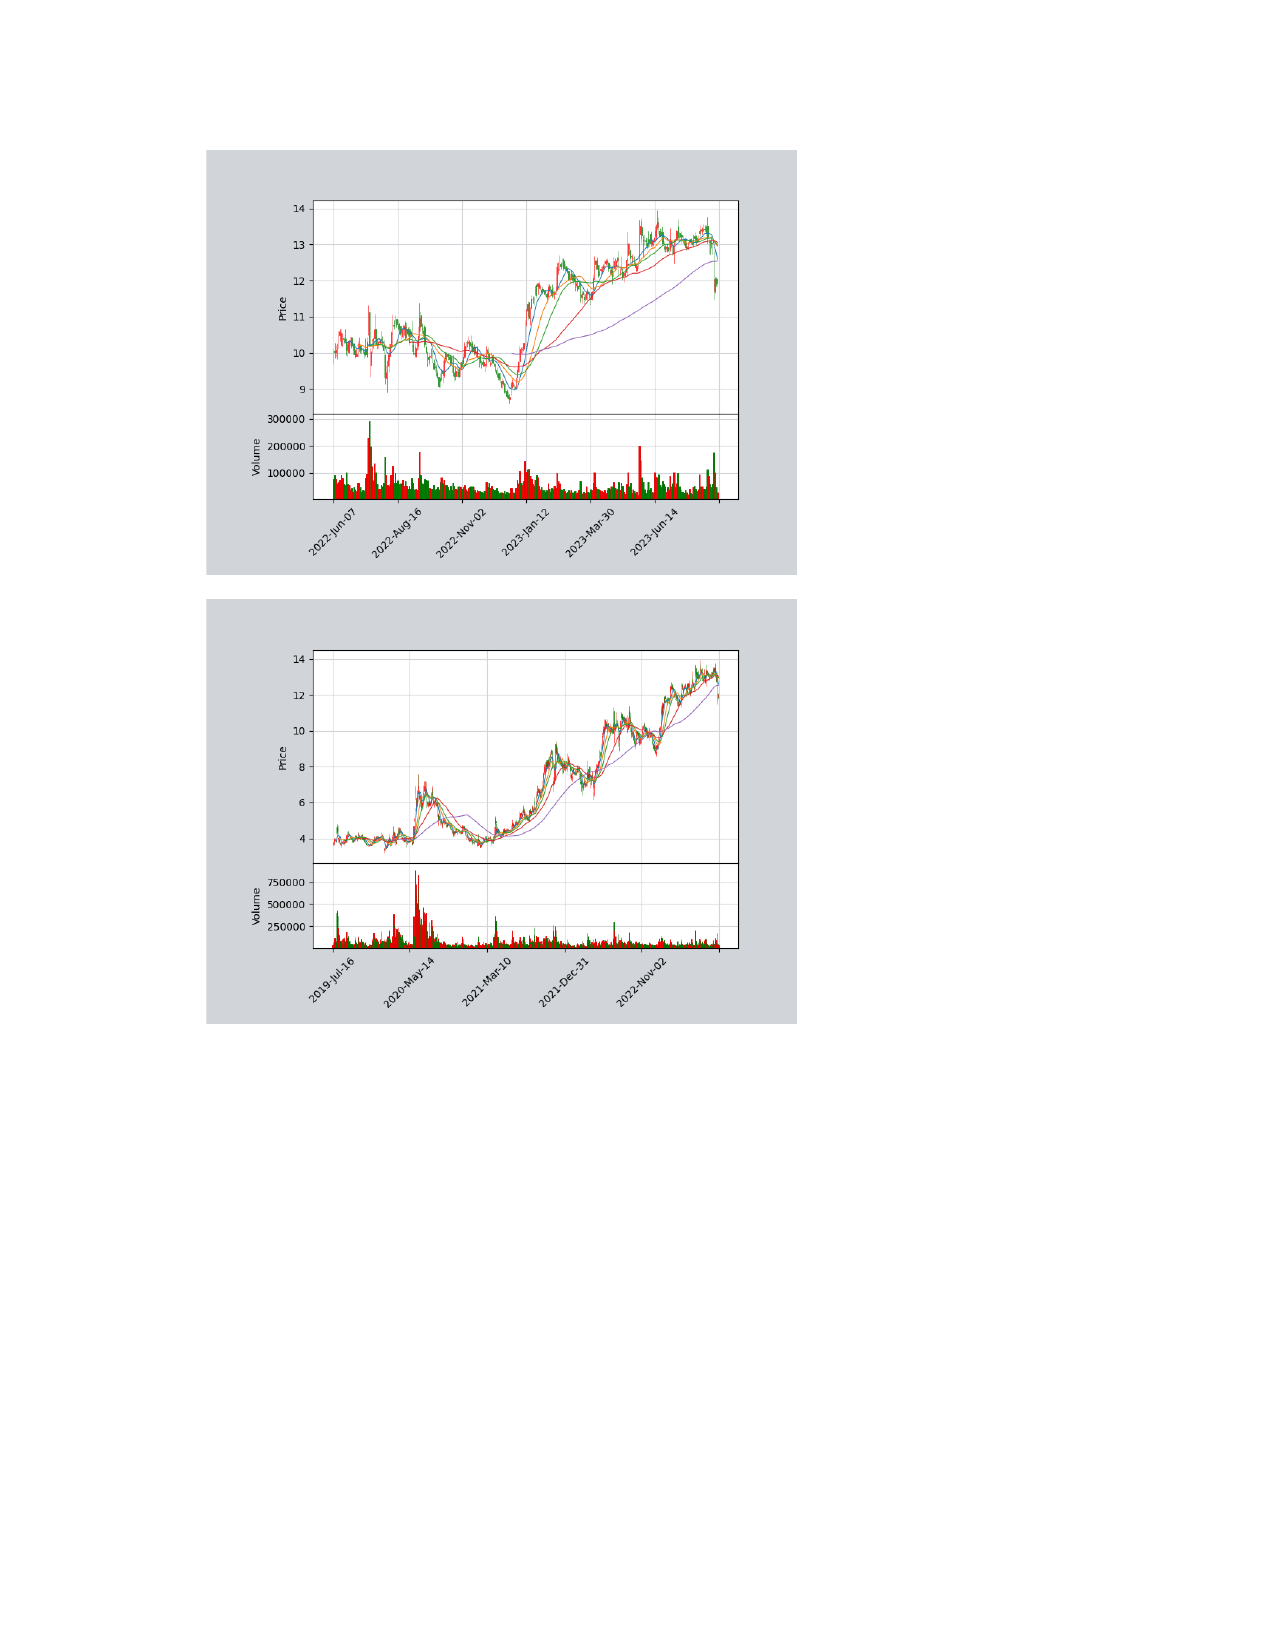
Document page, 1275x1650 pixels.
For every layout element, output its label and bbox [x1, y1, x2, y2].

picture [206, 150, 797, 575]
picture [206, 599, 797, 1024]
